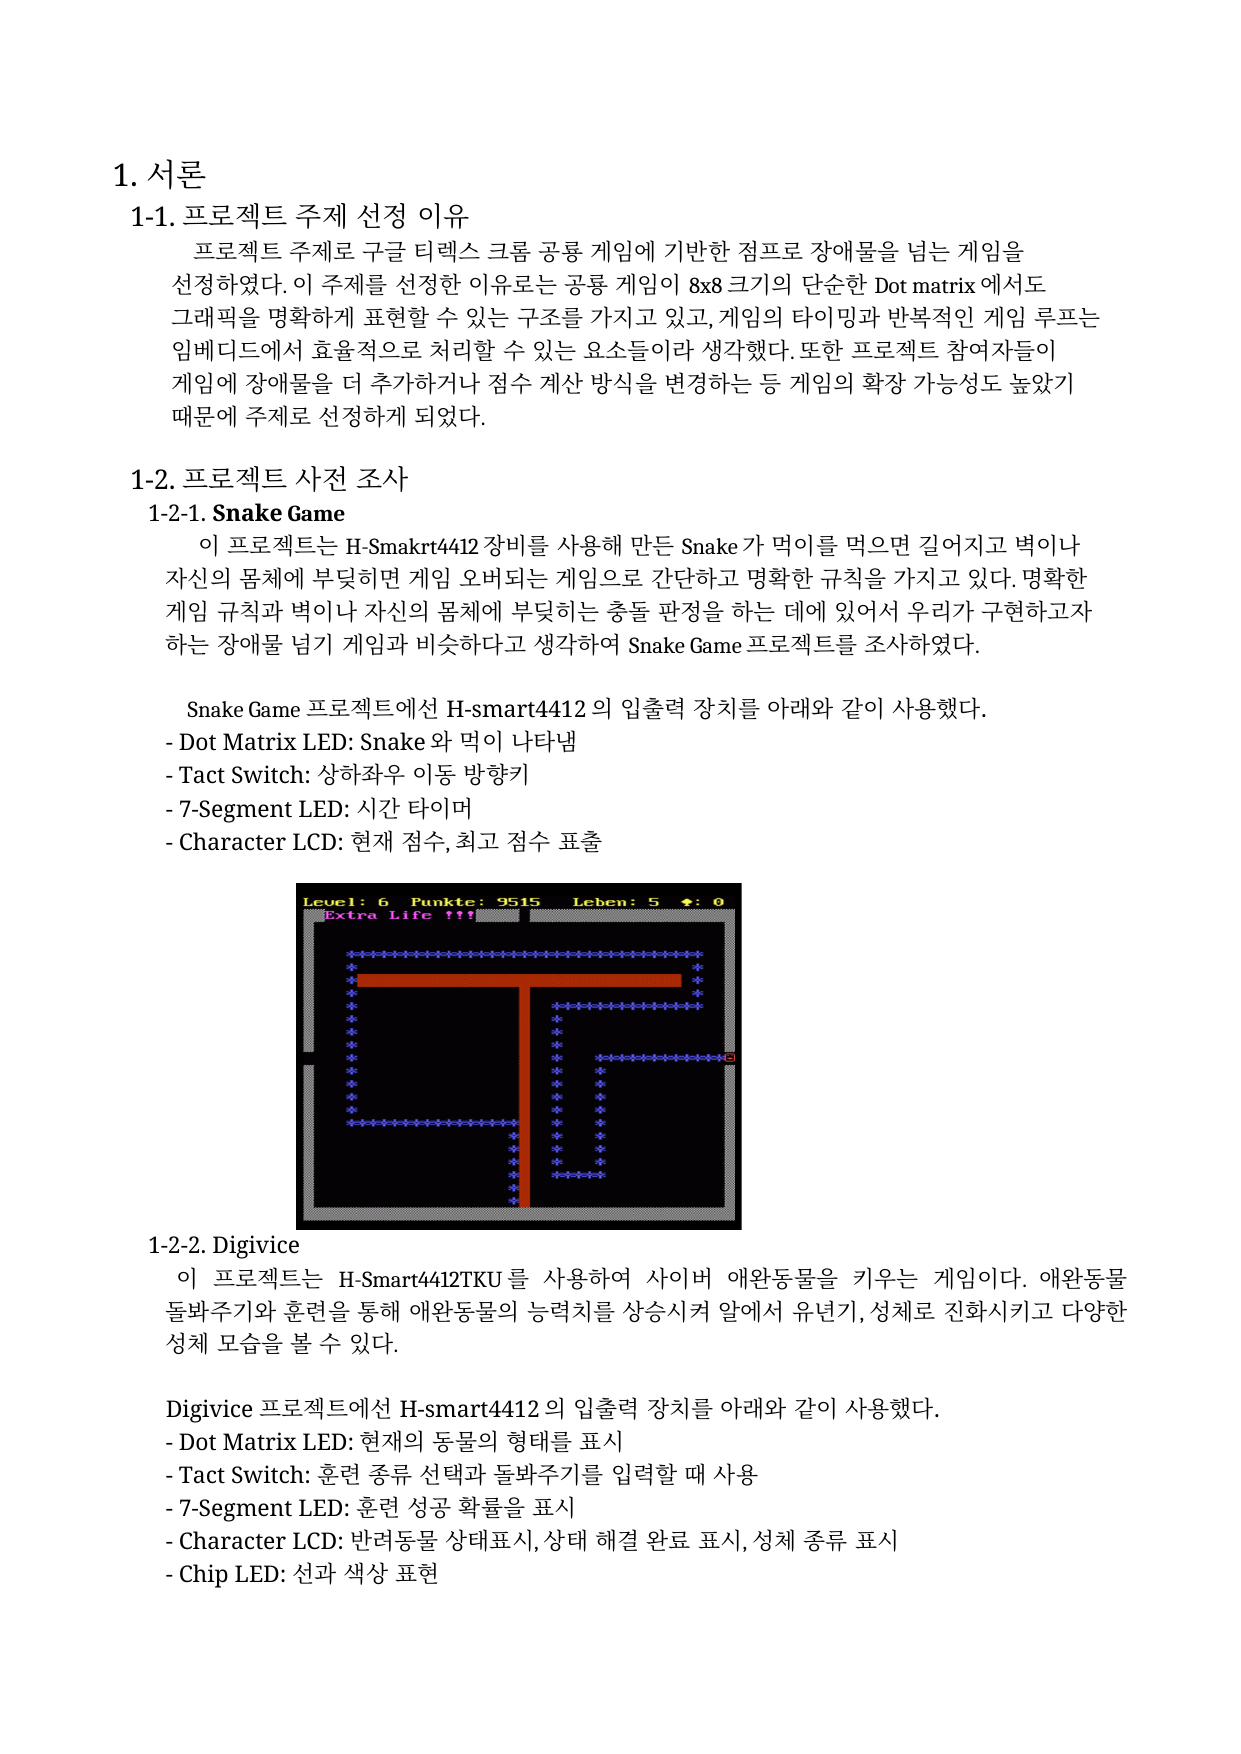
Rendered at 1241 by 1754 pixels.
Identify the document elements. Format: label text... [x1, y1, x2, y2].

text 1-2-1. Snake Game [148, 497, 1128, 528]
text Snake Game 프로젝트에선 H-smart4412의 입출력 장치를 아래와 같이 사용했다. [166, 691, 1128, 724]
text 1-1. 프로젝트 주제 선정 이유 [130, 195, 1128, 234]
text Digivice 프로젝트에선 H-smart4412의 입출력 장치를 아래와 같이 사용했다. [166, 1391, 1128, 1424]
text - Tact Switch: 상하좌우 이동 방향키 [166, 757, 1128, 791]
text 프로젝트 주제로 구글 티렉스 크롬 공룡 게임에 기반한 점프로 장애물을 넘는 게임을 선정하였다. 이 주제를 선정한 이유로는 공룡 게임이 8x8 크기의 단순한 Dot matrix에서도 그래픽을 명확하게 표현할 수 있는 구조를 가지고 있고, 게임의 타이밍과 반복적인 게임 루프는 임베디드에서 효율적으로 처리할 수 있는 요소들이라 생각했다. 또한 프로젝트 참여자들이 게임에 장애물을 더 추가하거나 점수 계산 방식을 변경하는 등 게임의 확장 가능성도 높았기 때문에 주제로 선정하게 되었다. [172, 234, 1128, 432]
text - 7-Segment LED: 시간 타이머 [166, 791, 1128, 824]
text - Dot Matrix LED: Snake와 먹이 나타냄 [166, 724, 1128, 757]
text 1. 서론 [112, 150, 1128, 195]
text 이 프로젝트는 H-Smart4412TKU를 사용하여 사이버 애완동물을 키우는 게임이다. 애완동물 돌봐주기와 훈련을 통해 애완동물의 능력치를 상승시켜 알에서 유년기, 성체로 진화시키고 다양한 성체 모습을 볼 수 있다. [166, 1261, 1128, 1359]
text - 7-Segment LED: 훈련 성공 확률을 표시 [166, 1490, 1128, 1523]
picture [296, 883, 742, 1230]
text 1-2-2. Digivice [148, 1229, 1128, 1261]
text - Tact Switch: 훈련 종류 선택과 돌봐주기를 입력할 때 사용 [166, 1457, 1128, 1490]
text - Character LCD: 반려동물 상태표시, 상태 해결 완료 표시, 성체 종류 표시 [166, 1523, 1128, 1556]
text - Chip LED: 선과 색상 표현 [166, 1556, 1128, 1589]
text 이 프로젝트는 H-Smakrt4412장비를 사용해 만든 Snake가 먹이를 먹으면 길어지고 벽이나 자신의 몸체에 부딪히면 게임 오버되는 게임으로 간단하고 명확한 규칙을 가지고 있다. 명확한 게임 규칙과 벽이나 자신의 몸체에 부딪히는 충돌 판정을 하는 데에 있어서 우리가 구현하고자 하는 장애물 넘기 게임과 비슷하다고 생각하여 Snake Game프로젝트를 조사하였다. [166, 528, 1128, 660]
text - Dot Matrix LED: 현재의 동물의 형태를 표시 [166, 1424, 1128, 1457]
text 1-2. 프로젝트 사전 조사 [130, 458, 1128, 497]
text - Character LCD: 현재 점수, 최고 점수 표출 [166, 824, 1128, 857]
